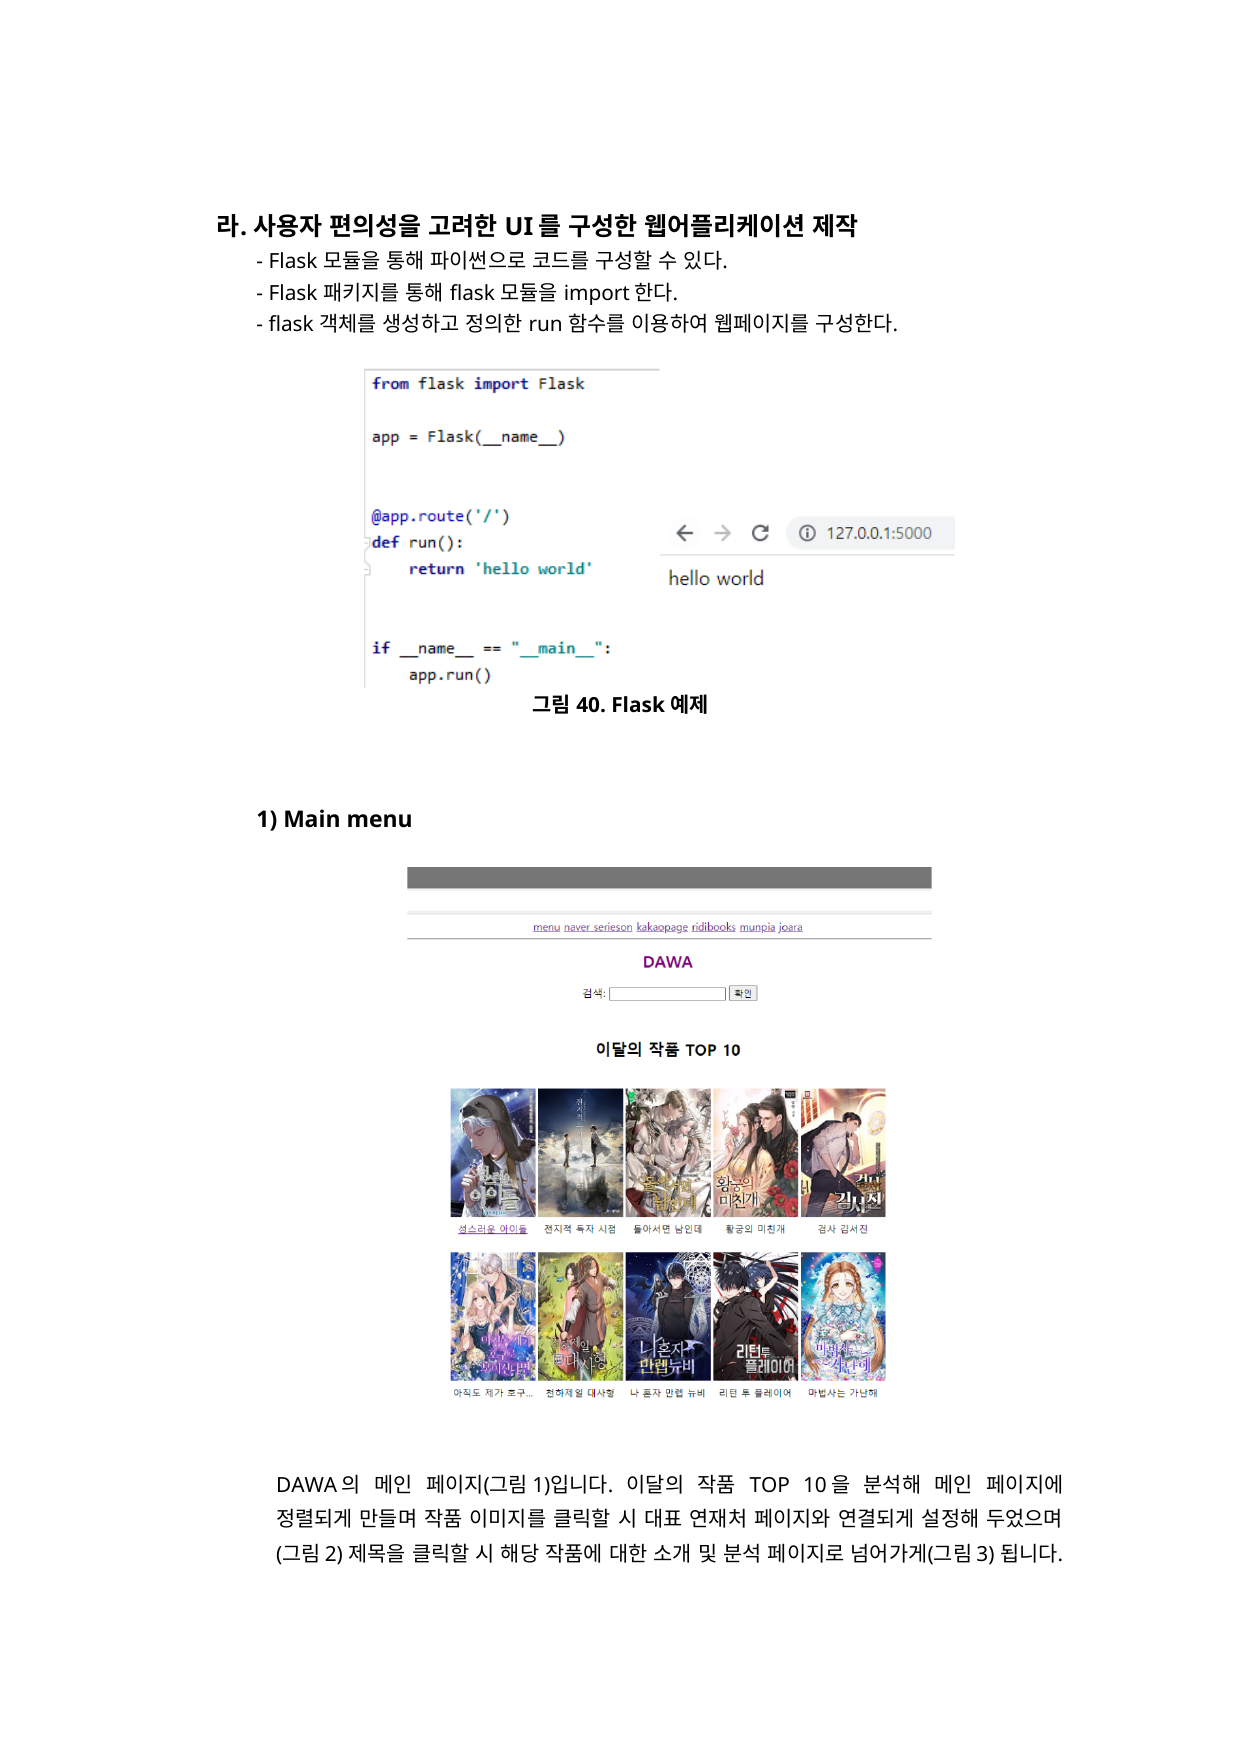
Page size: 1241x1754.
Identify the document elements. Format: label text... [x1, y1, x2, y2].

text - Flask 패키지를 통해 flask 모듈을 import한다. [256, 276, 1063, 306]
text - Flask 모듈을 통해 파이썬으로 코드를 구성할 수 있다. [256, 244, 1063, 274]
picture [364, 368, 955, 688]
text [276, 1468, 1063, 1568]
text - flask 객체를 생성하고 정의한 run 함수를 이용하여 웹페이지를 구성한다. [256, 307, 1063, 337]
text 1) Main menu [256, 803, 1063, 834]
text 라. 사용자 편의성을 고려한 UI를 구성한 웹어플리케이션 제작 [217, 207, 1063, 243]
picture [407, 867, 932, 1443]
